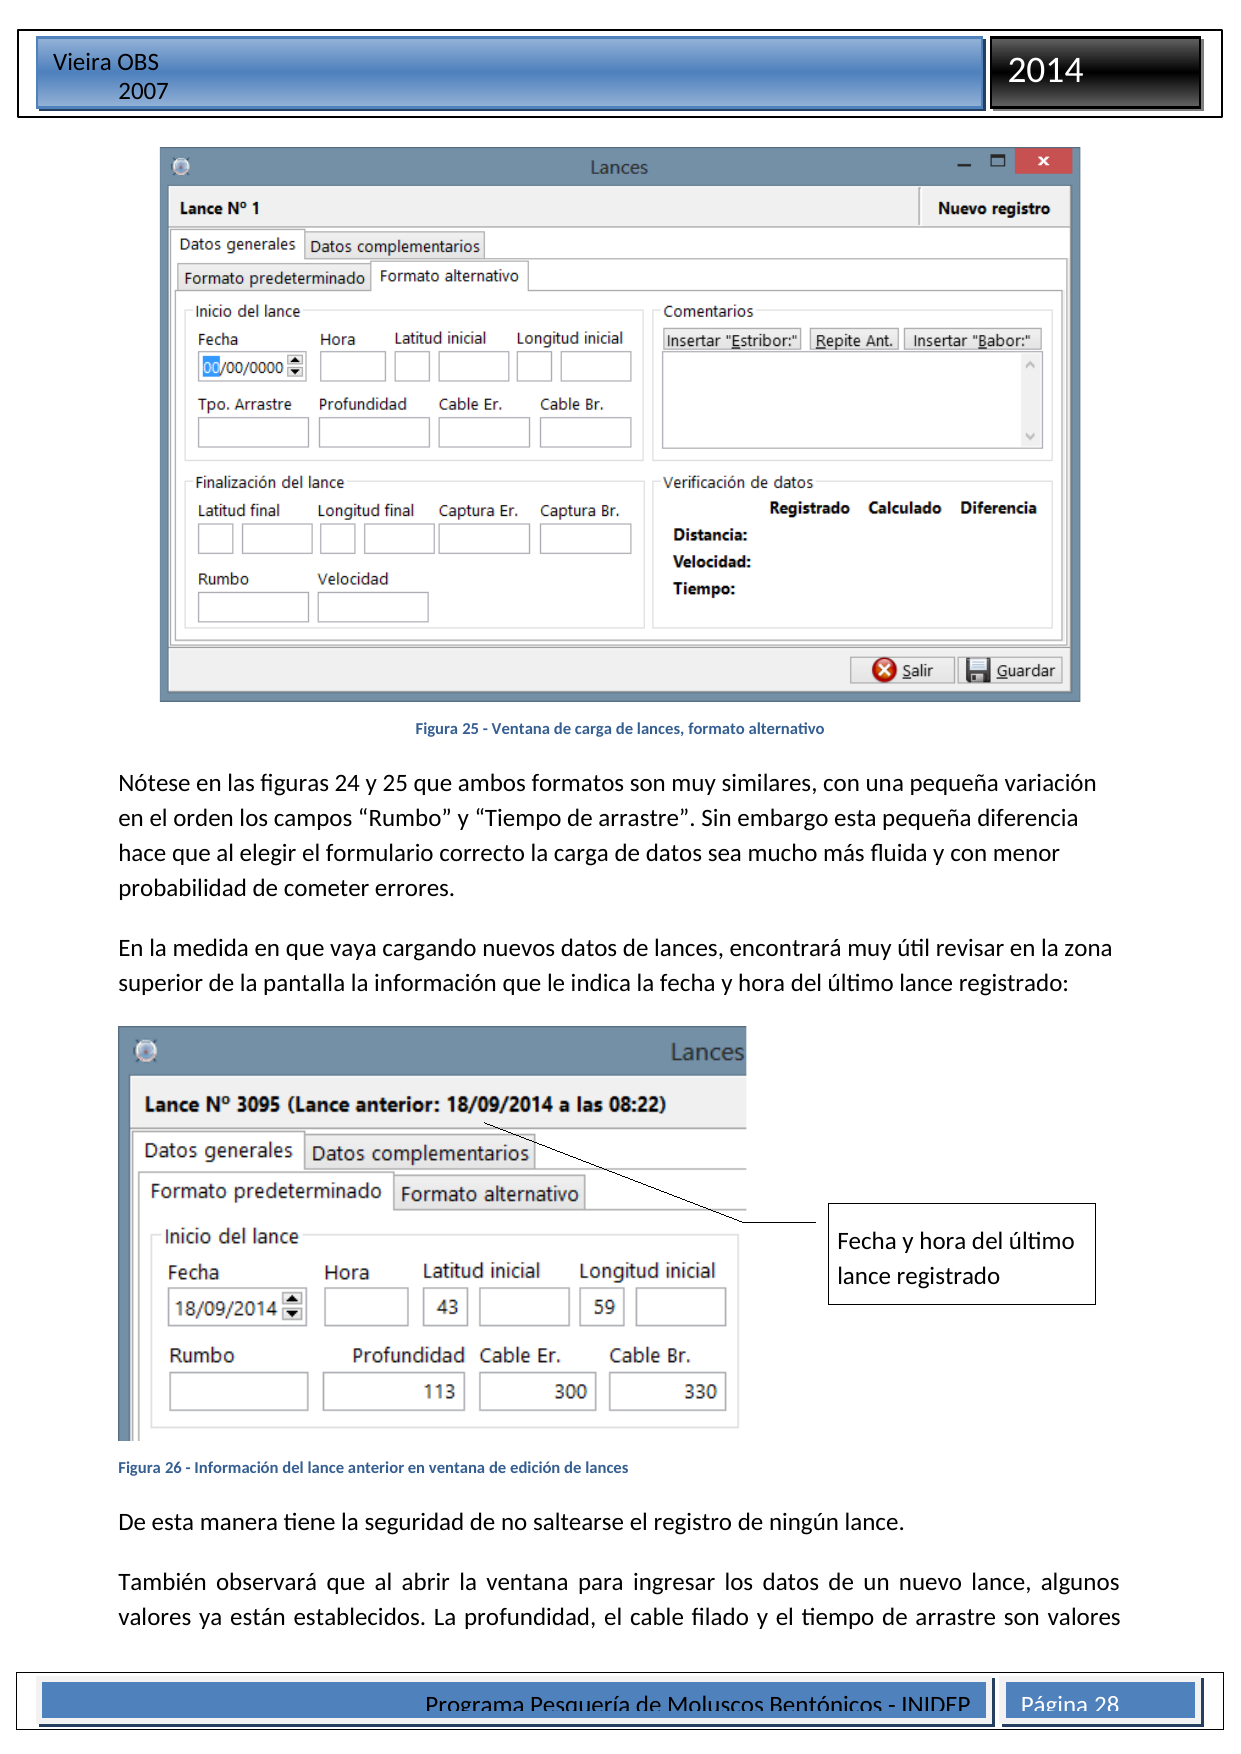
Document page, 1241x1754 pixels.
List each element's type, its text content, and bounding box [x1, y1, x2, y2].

picture [159, 147, 1081, 702]
picture [118, 1026, 747, 1441]
text De esta manera tiene la seguridad de no saltearse el registro de ningún lance. [118, 1506, 1122, 1537]
text Nótese en las figuras 24 y 25 que ambos formatos son muy similares, con una pequeña variación en el orden los campos “Rumbo” y “Tiempo de arrastre”. Sin embargo esta pequeña diferencia hace que al elegir el formulario correcto la carga de datos sea mucho más fluida y con menor probabilidad de cometer errores. [118, 767, 1122, 902]
text En la medida en que vaya cargando nuevos datos de lances, encontrará muy útil revisar en la zona superior de la pantalla la información que le indica la fecha y hora del último lance registrado: [118, 932, 1122, 997]
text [118, 1566, 1122, 1632]
